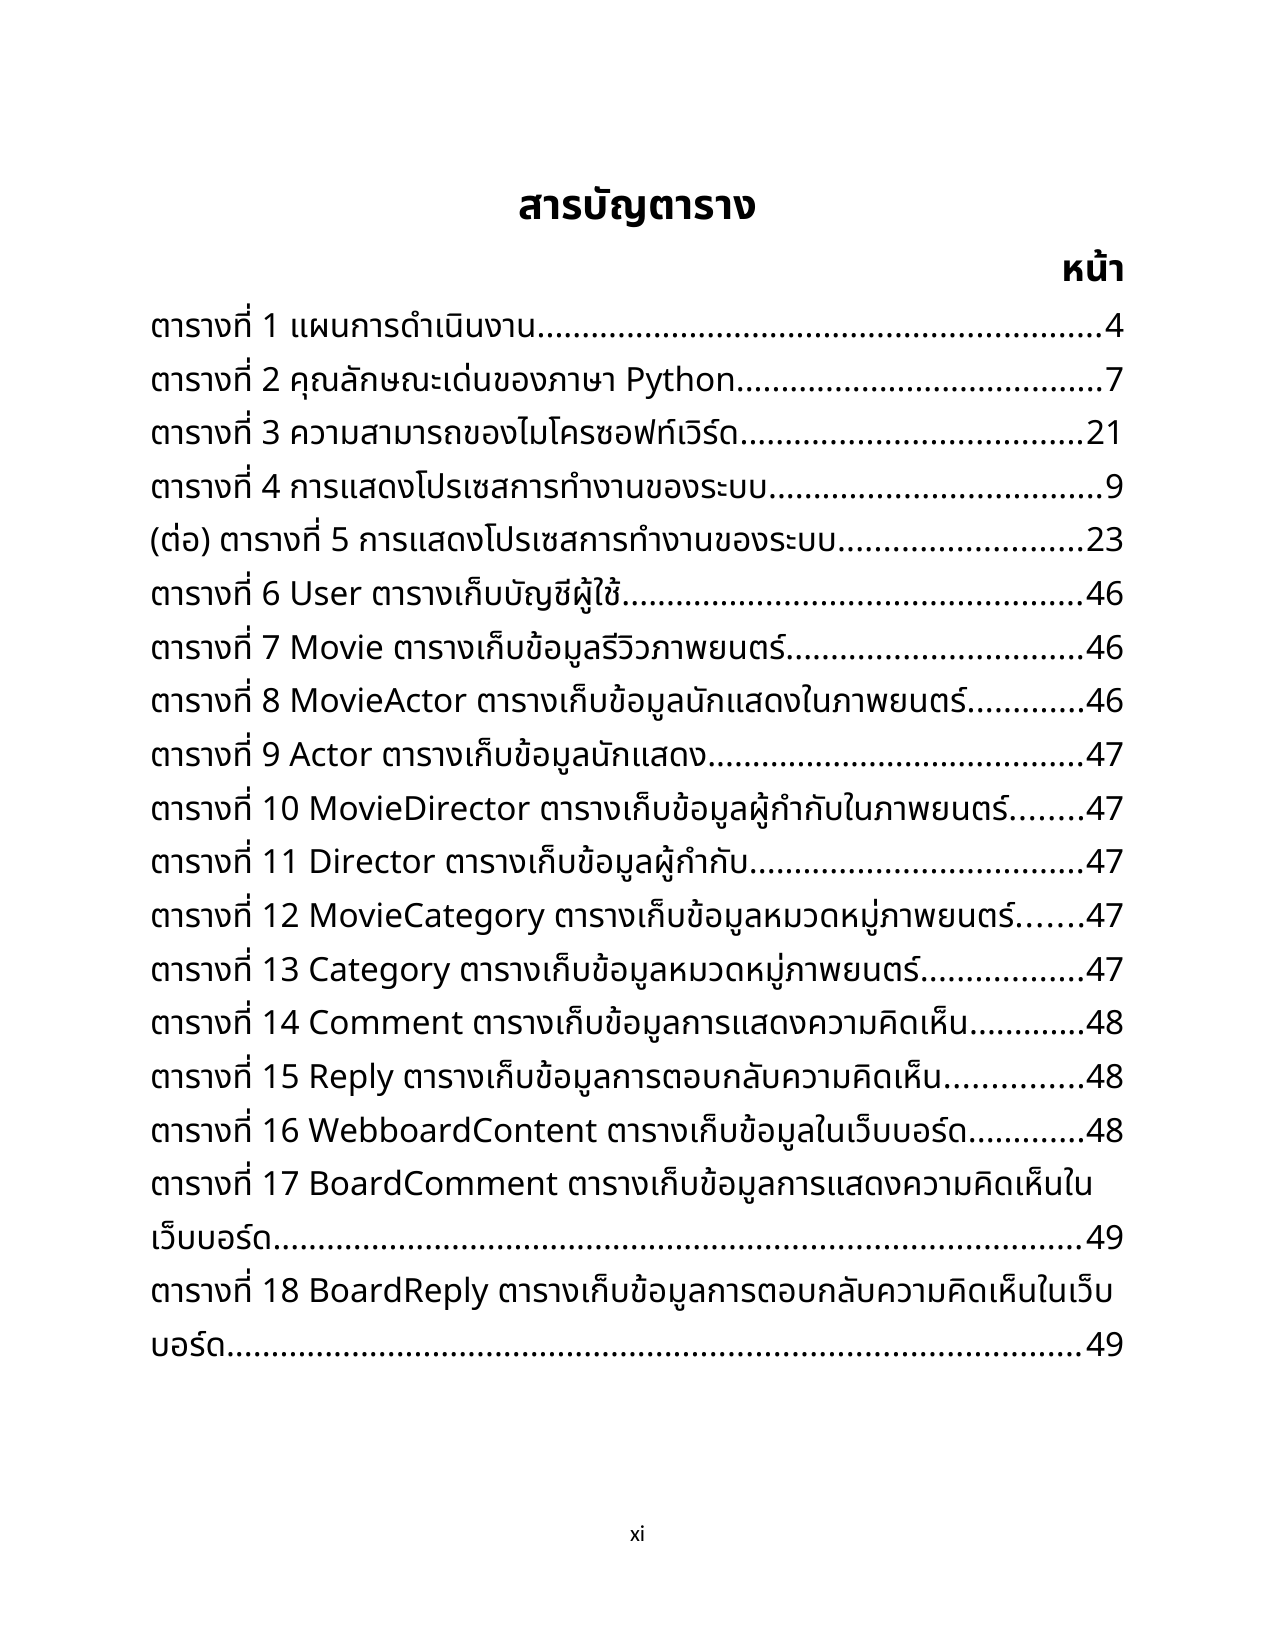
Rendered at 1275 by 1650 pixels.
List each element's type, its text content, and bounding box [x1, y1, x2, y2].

subtitle สารบัญตาราง [150, 175, 1125, 238]
text ตารางที่ 3 ความสามารถของไมโครซอฟท์เวิร์ด 21 [150, 409, 1125, 459]
text หน้า [150, 242, 1125, 298]
text ตารางที่ 16 WebboardContent ตารางเก็บข้อมูลในเว็บบอร์ด 48 [150, 1106, 1125, 1157]
text ตารางที่ 10 MovieDirector ตารางเก็บข้อมูลผู้กำกับในภาพยนตร์ 47 [150, 784, 1125, 835]
text ตารางที่ 6 User ตารางเก็บบัญชีผู้ใช้ 46 [150, 570, 1125, 621]
text ตารางที่ 12 MovieCategory ตารางเก็บข้อมูลหมวดหมู่ภาพยนตร์ 47 [150, 892, 1125, 942]
text ตารางที่ 7 Movie ตารางเก็บข้อมูลรีวิวภาพยนตร์ 46 [150, 623, 1125, 674]
text ตารางที่ 11 Director ตารางเก็บข้อมูลผู้กำกับ 47 [150, 838, 1125, 889]
text ตารางที่ 8 MovieActor ตารางเก็บข้อมูลนักแสดงในภาพยนตร์ 46 [150, 677, 1125, 728]
text ตารางที่ 15 Reply ตารางเก็บข้อมูลการตอบกลับความคิดเห็น 48 [150, 1053, 1125, 1103]
text ตารางที่ 17 BoardComment ตารางเก็บข้อมูลการแสดงความคิดเห็นในเว็บบอร์ด 49 [150, 1160, 1125, 1264]
text ตารางที่ 4 การแสดงโปรเซสการทำงานของระบบ 9 [150, 463, 1125, 513]
text ตารางที่ 14 Comment ตารางเก็บข้อมูลการแสดงความคิดเห็น 48 [150, 999, 1125, 1050]
text ตารางที่ 2 คุณลักษณะเด่นของภาษา Python 7 [150, 355, 1125, 406]
text ตารางที่ 13 Category ตารางเก็บข้อมูลหมวดหมู่ภาพยนตร์ 47 [150, 945, 1125, 996]
text ตารางที่ 9 Actor ตารางเก็บข้อมูลนักแสดง 47 [150, 731, 1125, 781]
text (ต่อ) ตารางที่ 5 การแสดงโปรเซสการทำงานของระบบ 23 [150, 516, 1125, 567]
text ตารางที่ 18 BoardReply ตารางเก็บข้อมูลการตอบกลับความคิดเห็นในเว็บบอร์ด 49 [150, 1267, 1125, 1372]
text ตารางที่ 1 แผนการดำเนินงาน 4 [150, 302, 1125, 352]
